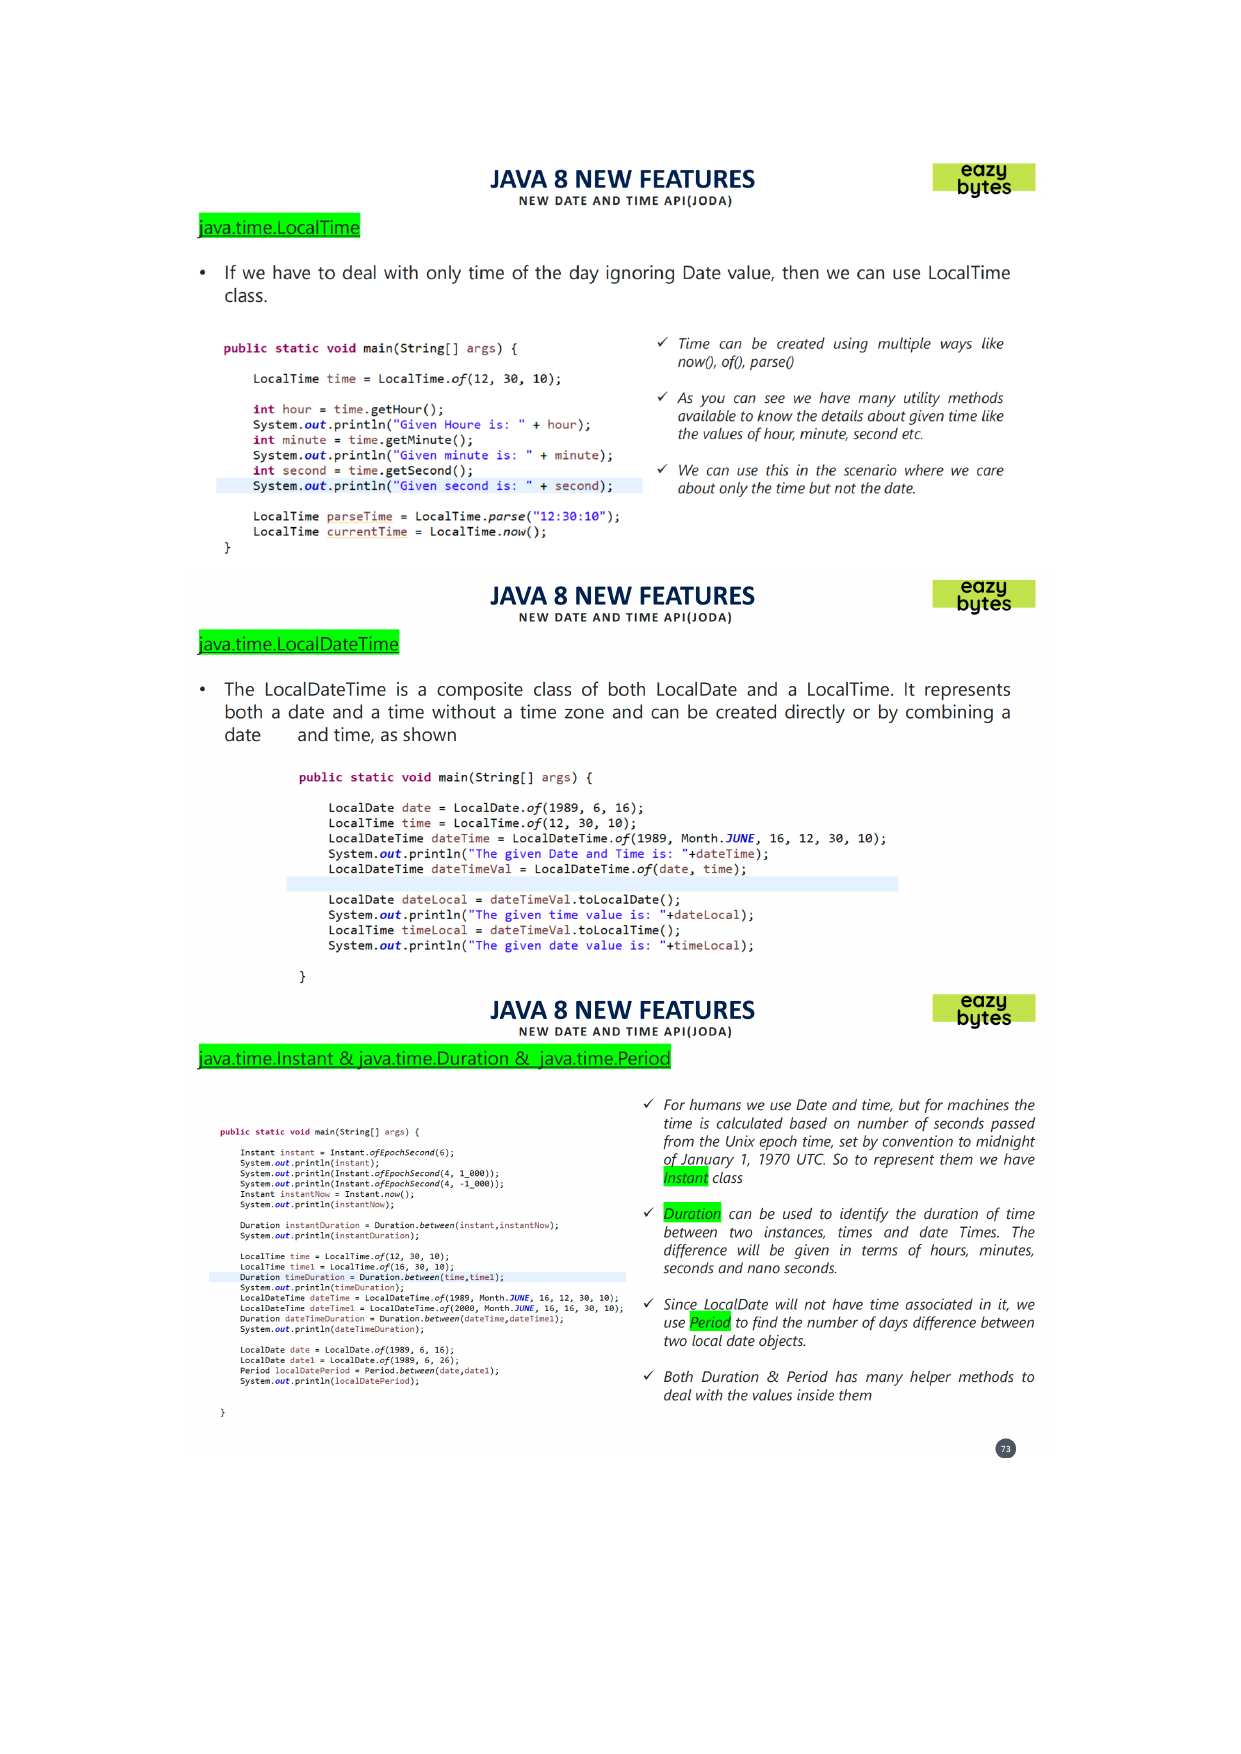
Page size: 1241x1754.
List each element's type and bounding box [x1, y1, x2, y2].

picture [187, 150, 1053, 1458]
